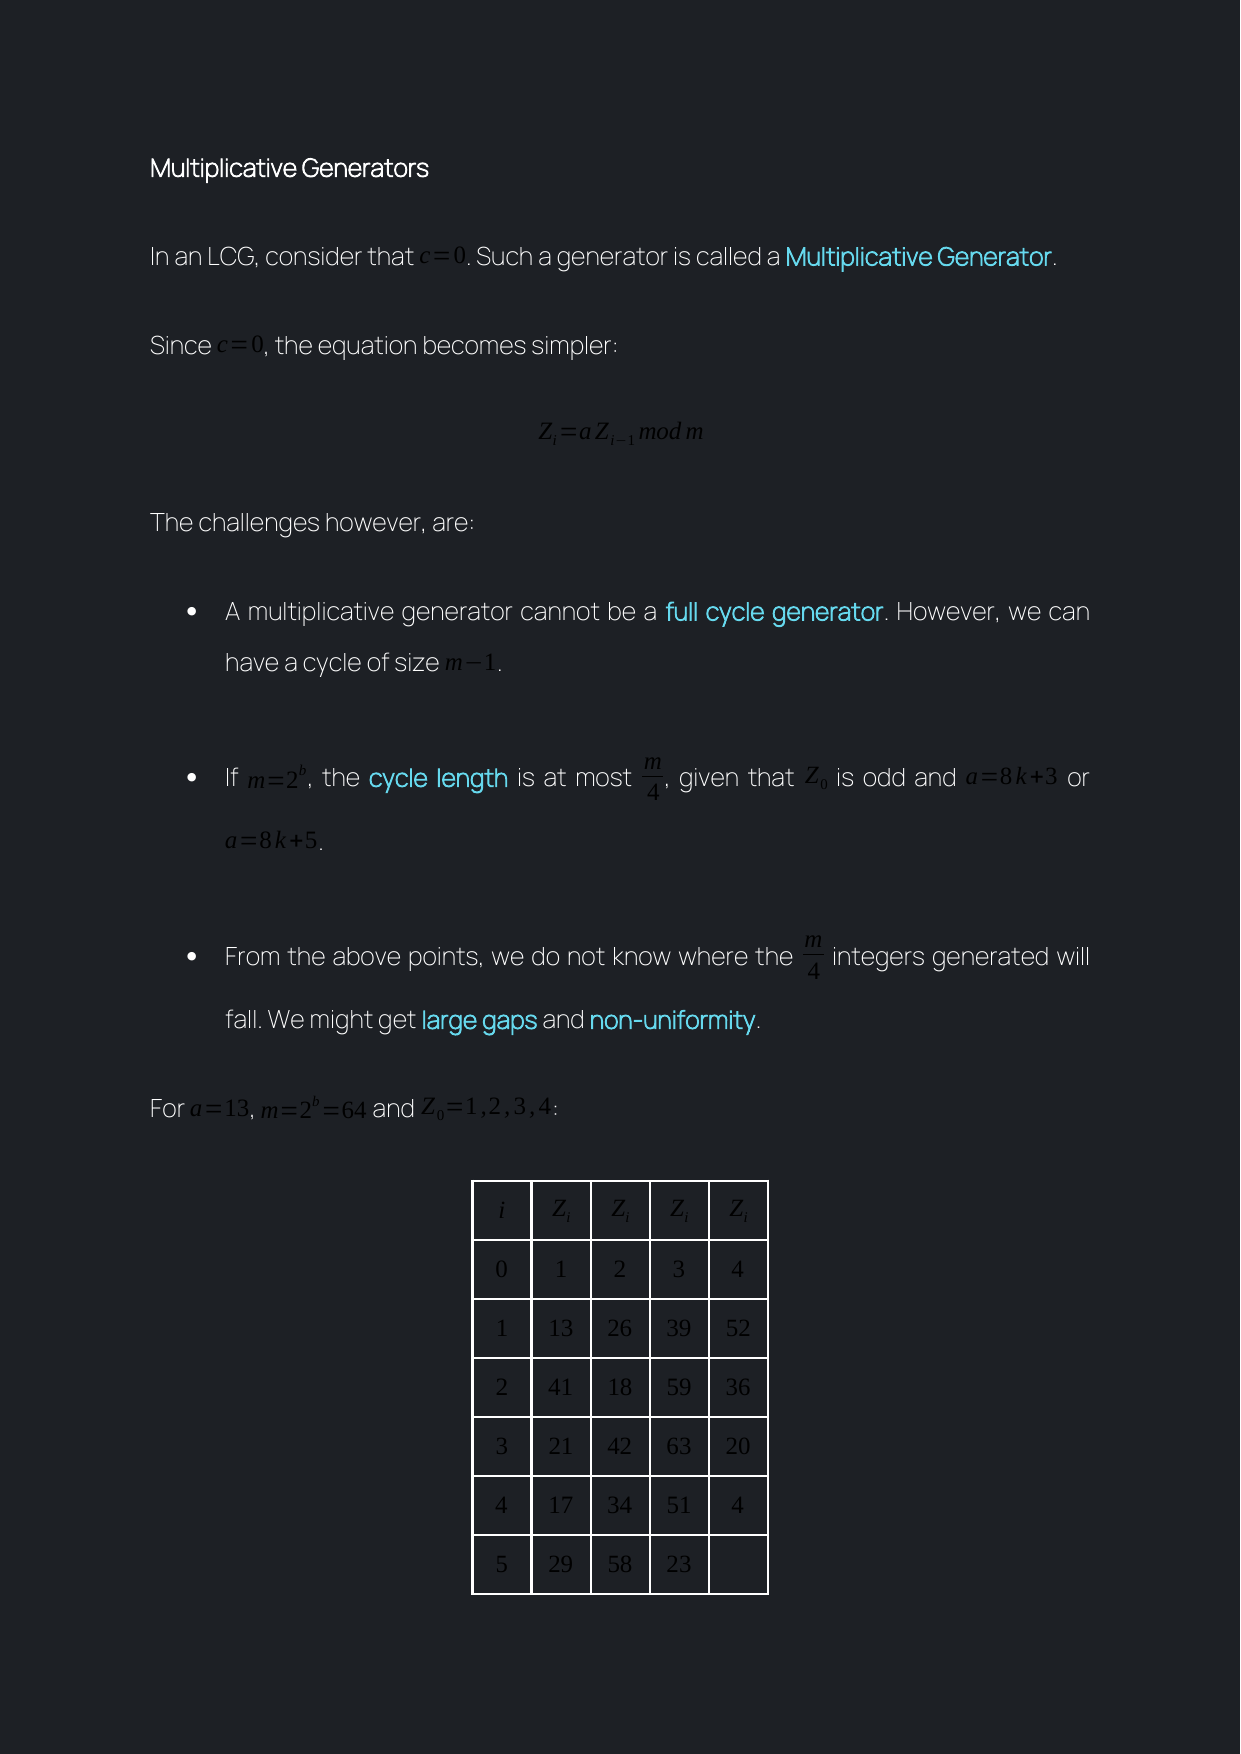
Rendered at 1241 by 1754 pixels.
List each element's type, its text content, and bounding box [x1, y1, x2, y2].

table_cell [474, 1536, 530, 1593]
table_cell [474, 1359, 530, 1416]
table_cell [651, 1241, 708, 1298]
table_cell [710, 1300, 767, 1357]
table_header [533, 1182, 590, 1239]
table_cell [592, 1418, 649, 1475]
list From the above points, we do not know where the integers generated will fall. We might get large gaps and non-uniformity. [187, 926, 1090, 1036]
table_cell [651, 1300, 708, 1357]
table_cell [474, 1300, 530, 1357]
table_cell [474, 1241, 530, 1298]
table_cell [651, 1418, 708, 1475]
text The challenges however, are: [150, 505, 1090, 539]
table_cell [592, 1300, 649, 1357]
text For , and : [150, 1091, 1090, 1125]
table_cell [533, 1536, 590, 1593]
table_cell [474, 1477, 530, 1534]
table_cell [592, 1241, 649, 1298]
table_header [710, 1182, 767, 1239]
table_cell [710, 1418, 767, 1475]
text Since , the equation becomes simpler: [150, 327, 1090, 362]
table_cell [533, 1477, 590, 1534]
table_cell [533, 1359, 590, 1416]
text In an LCG, consider that . Such a generator is called a Multiplicative Generator. [150, 239, 1090, 273]
table_header [474, 1182, 530, 1239]
subtitle Multiplicative Generators [150, 150, 1090, 184]
table_cell [651, 1536, 708, 1593]
table_cell [710, 1536, 767, 1593]
table_cell [710, 1477, 767, 1534]
table_cell [533, 1300, 590, 1357]
table_cell [533, 1418, 590, 1475]
list If , the cycle length is at most , given that is odd and or . [187, 747, 1090, 858]
table_cell [651, 1477, 708, 1534]
table_header [592, 1182, 649, 1239]
table_cell [592, 1477, 649, 1534]
table_cell [710, 1241, 767, 1298]
table_cell [651, 1359, 708, 1416]
table_cell [474, 1418, 530, 1475]
table_cell [592, 1536, 649, 1593]
table_cell [710, 1359, 767, 1416]
table_cell [533, 1241, 590, 1298]
table_cell [592, 1359, 649, 1416]
list A multiplicative generator cannot be a full cycle generator. However, we can have a cycle of size . [187, 594, 1090, 679]
table_header [651, 1182, 708, 1239]
